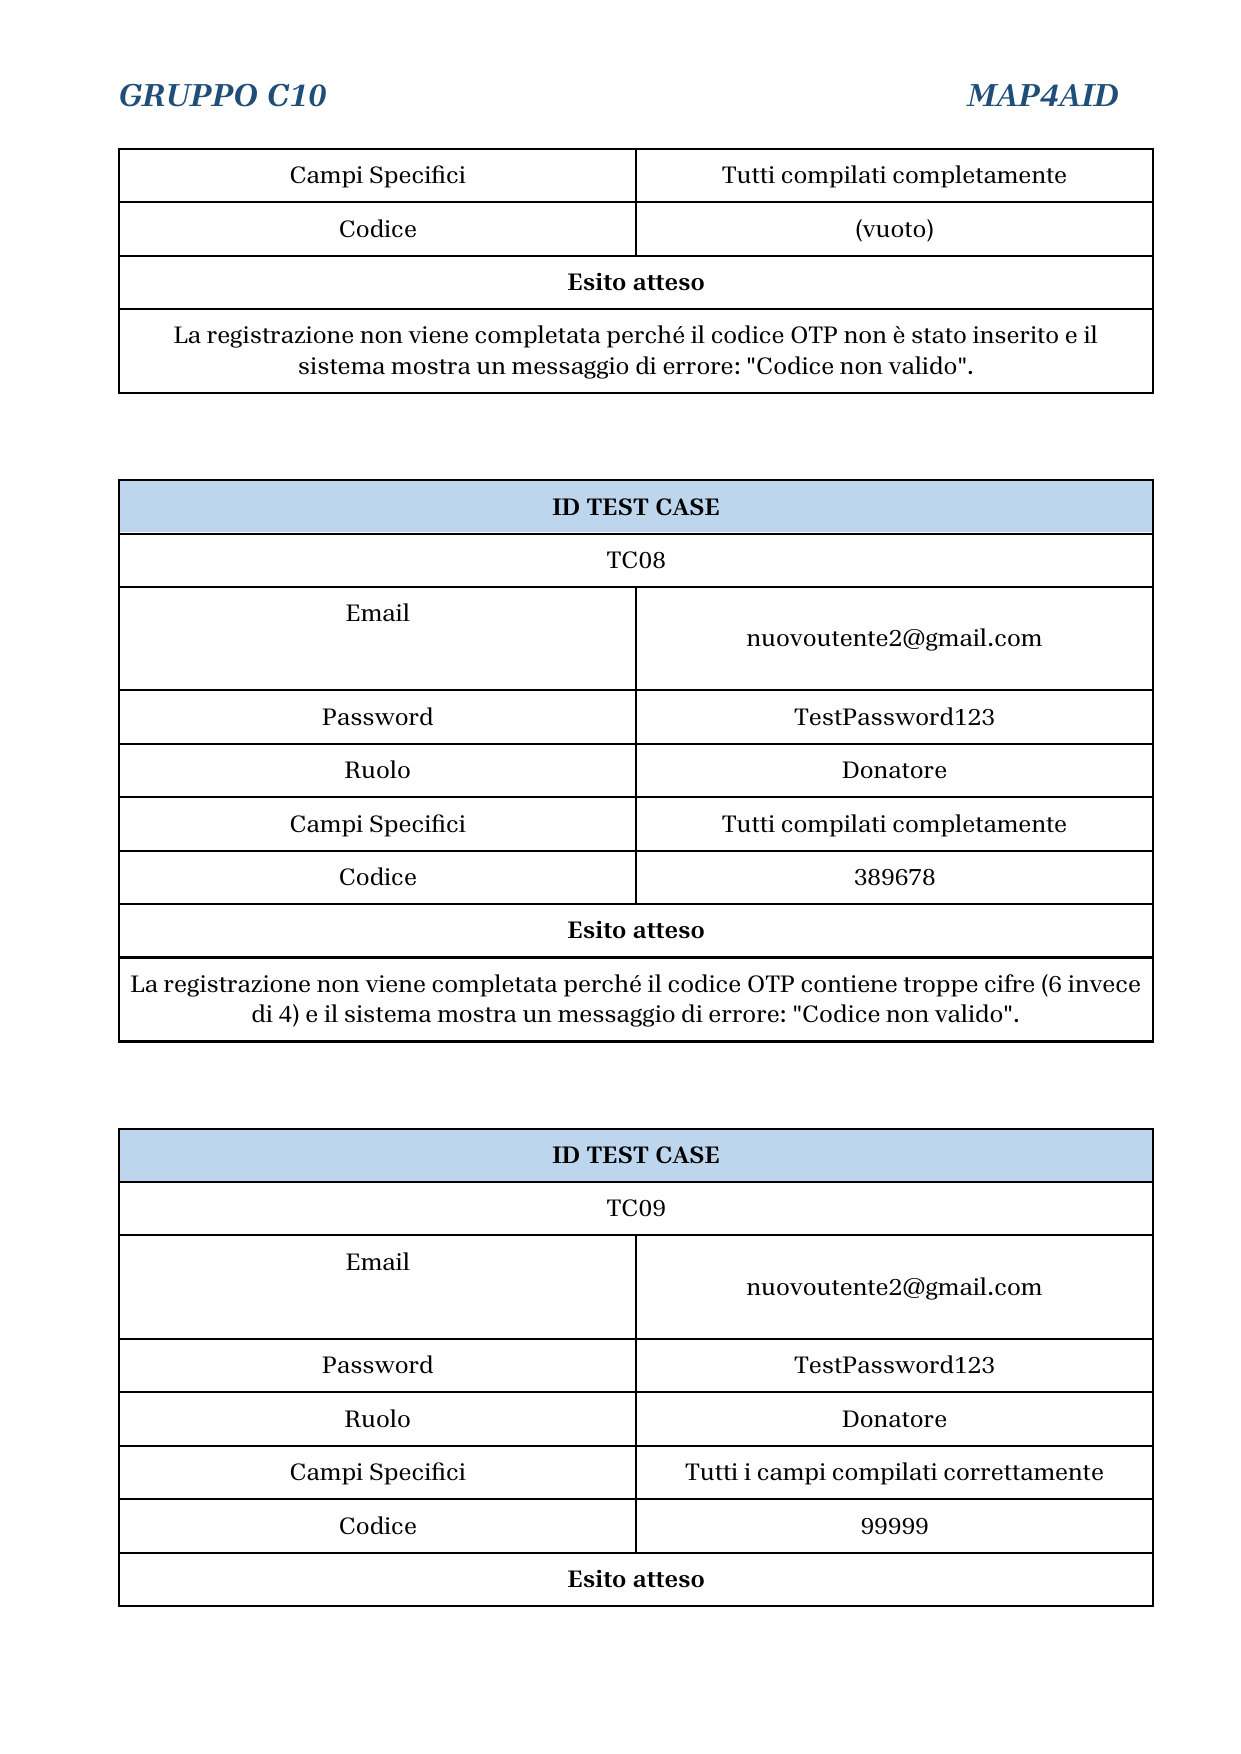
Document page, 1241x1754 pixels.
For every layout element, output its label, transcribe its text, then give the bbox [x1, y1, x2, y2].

table_header ID TEST CASE [120, 481, 1152, 532]
table_cell TC08 [120, 535, 1152, 586]
table_cell La registrazione non viene completata perché il codice OTP contiene troppe cifre (6 invece di 4) e il sistema mostra un messaggio di errore: "Codice non valido". [120, 959, 1152, 1040]
table_cell 389678 [637, 852, 1152, 903]
table_cell nuovoutente2@gmail.com [637, 1236, 1152, 1338]
table_cell TestPassword123 [637, 1340, 1152, 1391]
table_cell Campi Specifici [120, 798, 635, 849]
table_cell TestPassword123 [637, 691, 1152, 743]
table_cell 99999 [637, 1500, 1152, 1552]
table_cell Password [120, 691, 635, 743]
table_cell Donatore [637, 745, 1152, 796]
table_cell Codice [120, 203, 635, 254]
table_cell Esito atteso [120, 1554, 1152, 1605]
table_cell Ruolo [120, 745, 635, 796]
table_cell Codice [120, 1500, 635, 1552]
table_cell Email [120, 588, 635, 689]
table_cell TC09 [120, 1183, 1152, 1234]
table_cell (vuoto) [637, 203, 1152, 254]
table_cell Tutti compilati completamente [637, 150, 1152, 201]
table_cell Campi Specifici [120, 150, 635, 201]
table_cell Codice [120, 852, 635, 903]
table_cell Password [120, 1340, 635, 1391]
table_cell La registrazione non viene completata perché il codice OTP non è stato inserito e il sistema mostra un messaggio di errore: "Codice non valido". [120, 310, 1152, 392]
table_header ID TEST CASE [120, 1130, 1152, 1181]
table_cell Tutti i campi compilati correttamente [637, 1447, 1152, 1498]
table_cell Esito atteso [120, 905, 1152, 956]
table_cell Campi Specifici [120, 1447, 635, 1498]
table_cell Tutti compilati completamente [637, 798, 1152, 849]
table_cell nuovoutente2@gmail.com [637, 588, 1152, 689]
table_cell Esito atteso [120, 257, 1152, 308]
table_cell Donatore [637, 1393, 1152, 1445]
table_cell Email [120, 1236, 635, 1338]
table_cell Ruolo [120, 1393, 635, 1445]
